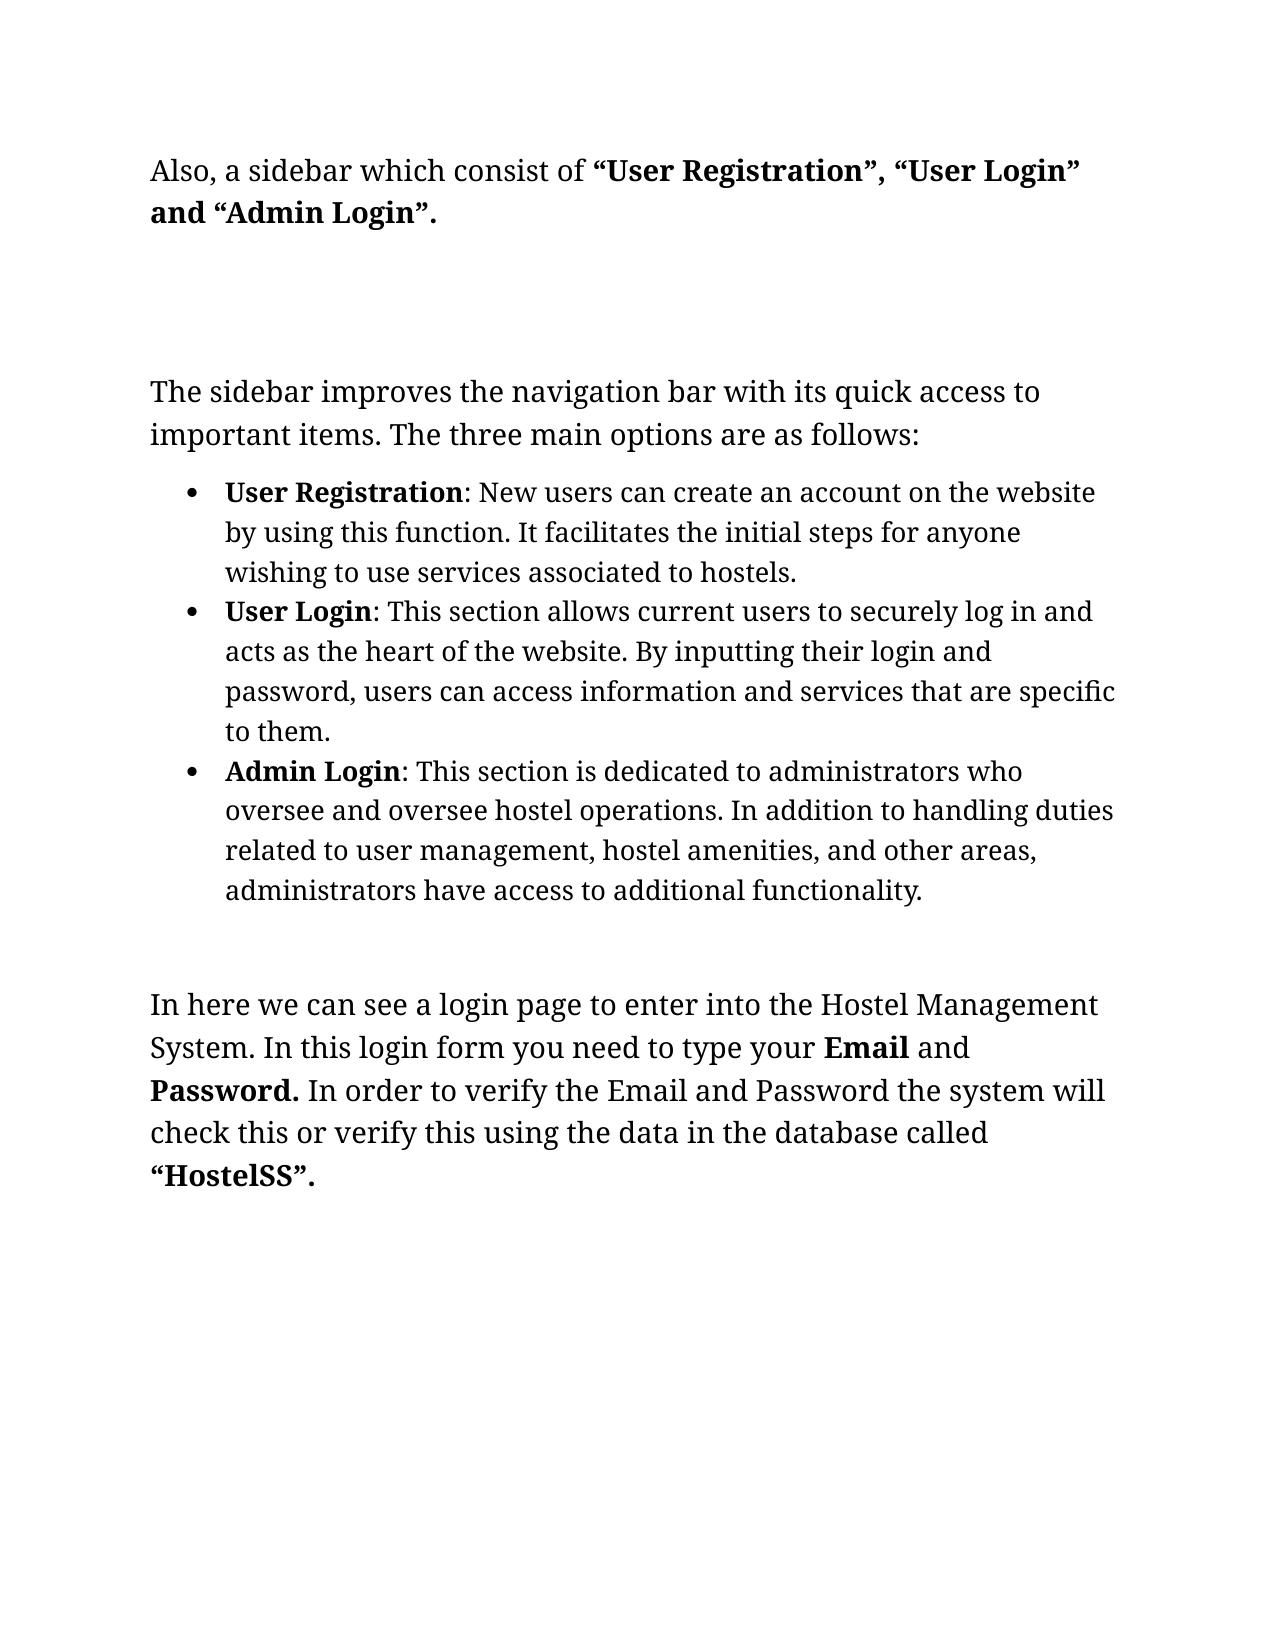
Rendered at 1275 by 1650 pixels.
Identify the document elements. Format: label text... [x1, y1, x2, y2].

list User Registration: New users can create an account on the website by using this function. It facilitates the initial steps for anyone wishing to use services associated to hostels. [187, 473, 1125, 590]
list Admin Login: This section is dedicated to administrators who oversee and oversee hostel operations. In addition to handling duties related to user management, hostel amenities, and other areas, administrators have access to additional functionality. [187, 752, 1125, 908]
text In here we can see a login page to enter into the Hostel Management System. In this login form you need to type your Email and Password. In order to verify the Email and Password the system will check this or verify this using the data in the database called “HostelSS”. [150, 984, 1125, 1195]
text Also, a sidebar which consist of “User Registration”, “User Login” and “Admin Login”. [150, 150, 1125, 232]
list User Login: This section allows current users to securely log in and acts as the heart of the website. By inputting their login and password, users can access information and services that are specific to them. [187, 593, 1125, 749]
text The sidebar improves the navigation bar with its quick access to important items. The three main options are as follows: [150, 371, 1125, 454]
